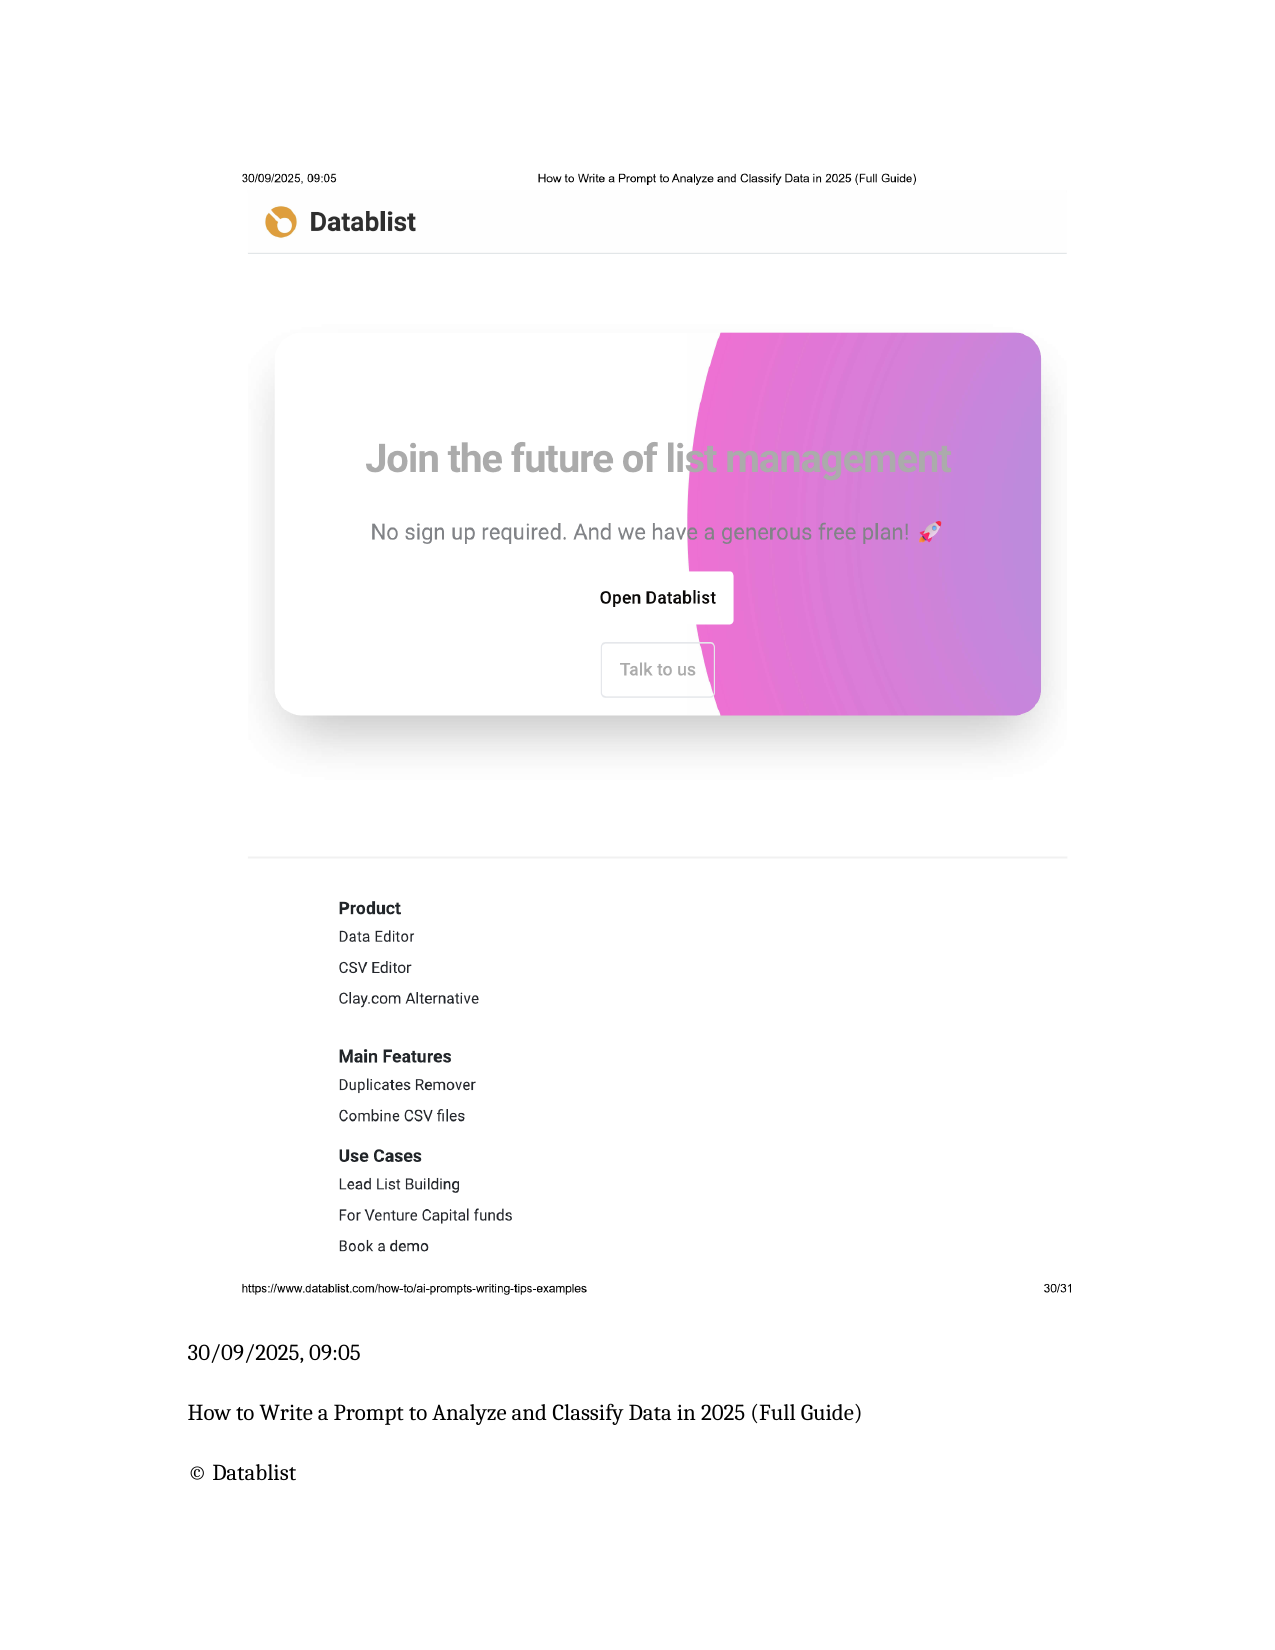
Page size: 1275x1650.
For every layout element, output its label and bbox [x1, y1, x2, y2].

text [187, 1339, 1087, 1487]
picture [206, 150, 1107, 1315]
